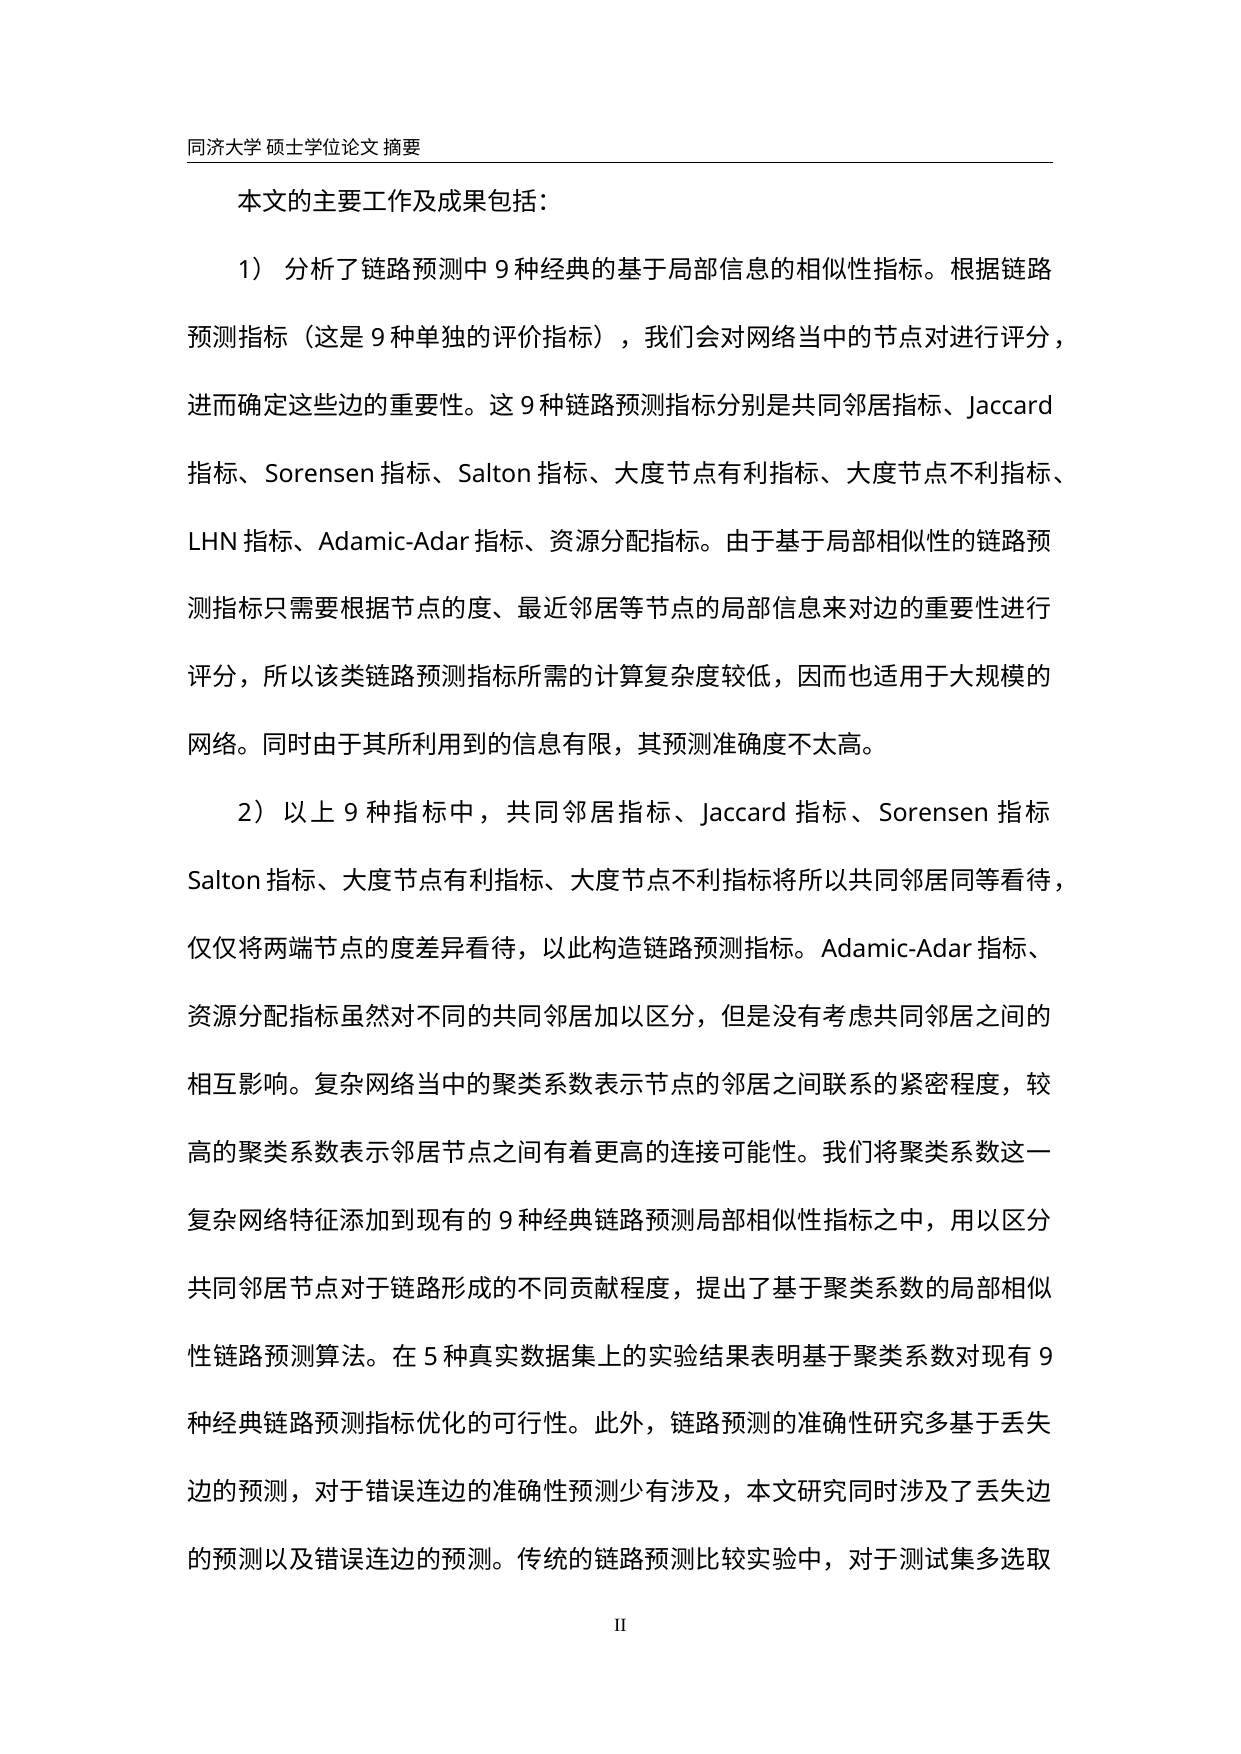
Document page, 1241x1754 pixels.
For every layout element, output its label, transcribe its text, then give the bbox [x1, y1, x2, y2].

text 本文的主要工作及成果包括： [187, 166, 1053, 233]
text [187, 777, 1053, 1592]
text 1） 分析了链路预测中9种经典的基于局部信息的相似性指标。根据链路预测指标（这是9种单独的评价指标），我们会对网络当中的节点对进行评分，进而确定这些边的重要性。这9种链路预测指标分别是共同邻居指标、Jaccard指标、Sorensen指标、Salton指标、大度节点有利指标、大度节点不利指标、LHN指标、Adamic-Adar指标、资源分配指标。由于基于局部相似性的链路预测指标只需要根据节点的度、最近邻居等节点的局部信息来对边的重要性进行评分，所以该类链路预测指标所需的计算复杂度较低，因而也适用于大规模的网络。同时由于其所利用到的信息有限，其预测准确度不太高。 [187, 233, 1053, 777]
